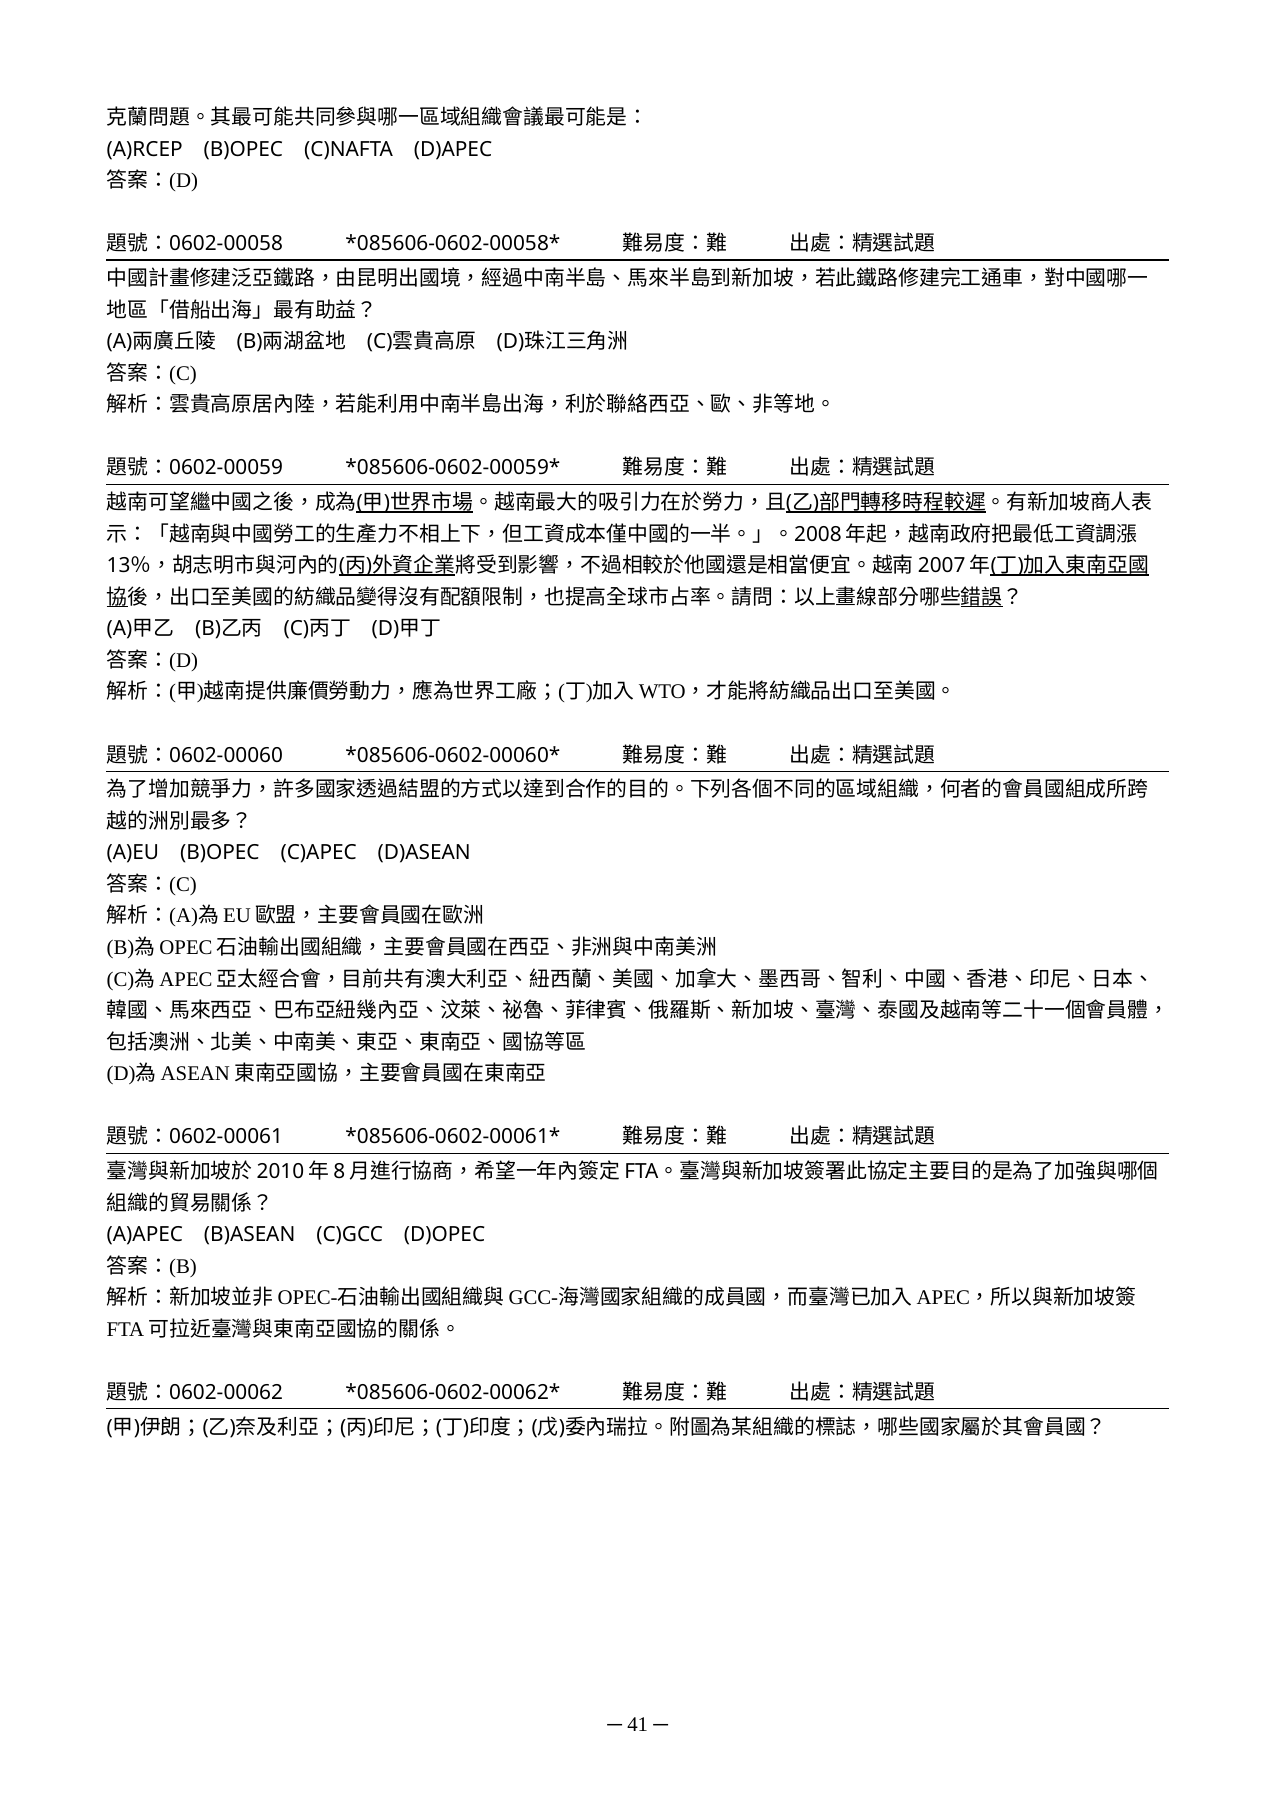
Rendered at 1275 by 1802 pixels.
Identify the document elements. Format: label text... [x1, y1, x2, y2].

text 答案：(D) [106, 163, 1169, 194]
text 答案：(D) [106, 642, 1169, 674]
text 答案：(C) [106, 355, 1169, 387]
text 題號：0602-00058 *085606-0602-00058* 難易度：難 出處：精選試題 [106, 226, 1169, 259]
text 越南可望繼中國之後，成為(甲)世界市場。越南最大的吸引力在於勞力，且(乙)部門轉移時程較遲。有新加坡商人表示：「越南與中國勞工的生產力不相上下，但工資成本僅中國的一半。」。2008年起，越南政府把最低工資調漲13％，胡志明市與河內的(丙)外資企業將受到影響，不過相較於他國還是相當便宜。越南2007年(丁)加入東南亞國協後，出口至美國的紡織品變得沒有配額限制，也提高全球市占率。請問：以上畫線部分哪些錯誤？ (A)甲乙 (B)乙丙 (C)丙丁 (D)甲丁 [106, 485, 1169, 642]
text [106, 100, 1169, 163]
text 臺灣與新加坡於2010年8月進行協商，希望一年內簽定FTA。臺灣與新加坡簽署此協定主要目的是為了加強與哪個組織的貿易關係？ (A)APEC (B)ASEAN (C)GCC (D)OPEC [106, 1154, 1169, 1248]
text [106, 1409, 1169, 1441]
text 答案：(C) [106, 867, 1169, 898]
text 為了增加競爭力，許多國家透過結盟的方式以達到合作的目的。下列各個不同的區域組織，何者的會員國組成所跨越的洲別最多？ (A)EU (B)OPEC (C)APEC (D)ASEAN [106, 772, 1169, 867]
text 題號：0602-00060 *085606-0602-00060* 難易度：難 出處：精選試題 [106, 737, 1169, 771]
text 答案：(B) [106, 1248, 1169, 1280]
text 題號：0602-00059 *085606-0602-00059* 難易度：難 出處：精選試題 [106, 450, 1169, 484]
text 題號：0602-00061 *085606-0602-00061* 難易度：難 出處：精選試題 [106, 1119, 1169, 1153]
text 題號：0602-00062 *085606-0602-00062* 難易度：難 出處：精選試題 [106, 1375, 1169, 1408]
text 解析：(A)為EU歐盟，主要會員國在歐洲 (B)為OPEC石油輸出國組織，主要會員國在西亞、非洲與中南美洲 (C)為APEC亞太經合會，目前共有澳大利亞、紐西蘭、美國、加拿大、墨西哥、智利、中國、香港、印尼、日本、韓國、馬來西亞、巴布亞紐幾內亞、汶萊、祕魯、菲律賓、俄羅斯、新加坡、臺灣、泰國及越南等二十一個會員體，包括澳洲、北美、中南美、東亞、東南亞、國協等區 (D)為ASEAN東南亞國協，主要會員國在東南亞 [106, 898, 1169, 1087]
text 中國計畫修建泛亞鐵路，由昆明出國境，經過中南半島、馬來半島到新加坡，若此鐵路修建完工通車，對中國哪一地區「借船出海」最有助益？ (A)兩廣丘陵 (B)兩湖盆地 (C)雲貴高原 (D)珠江三角洲 [106, 261, 1169, 355]
text 解析：(甲)越南提供廉價勞動力，應為世界工廠；(丁)加入WTO，才能將紡織品出口至美國。 [106, 674, 1169, 706]
text 解析：雲貴高原居內陸，若能利用中南半島出海，利於聯絡西亞、歐、非等地。 [106, 387, 1169, 418]
text 解析：新加坡並非OPEC-石油輸出國組織與GCC-海灣國家組織的成員國，而臺灣已加入APEC，所以與新加坡簽FTA可拉近臺灣與東南亞國協的關係。 [106, 1280, 1169, 1343]
